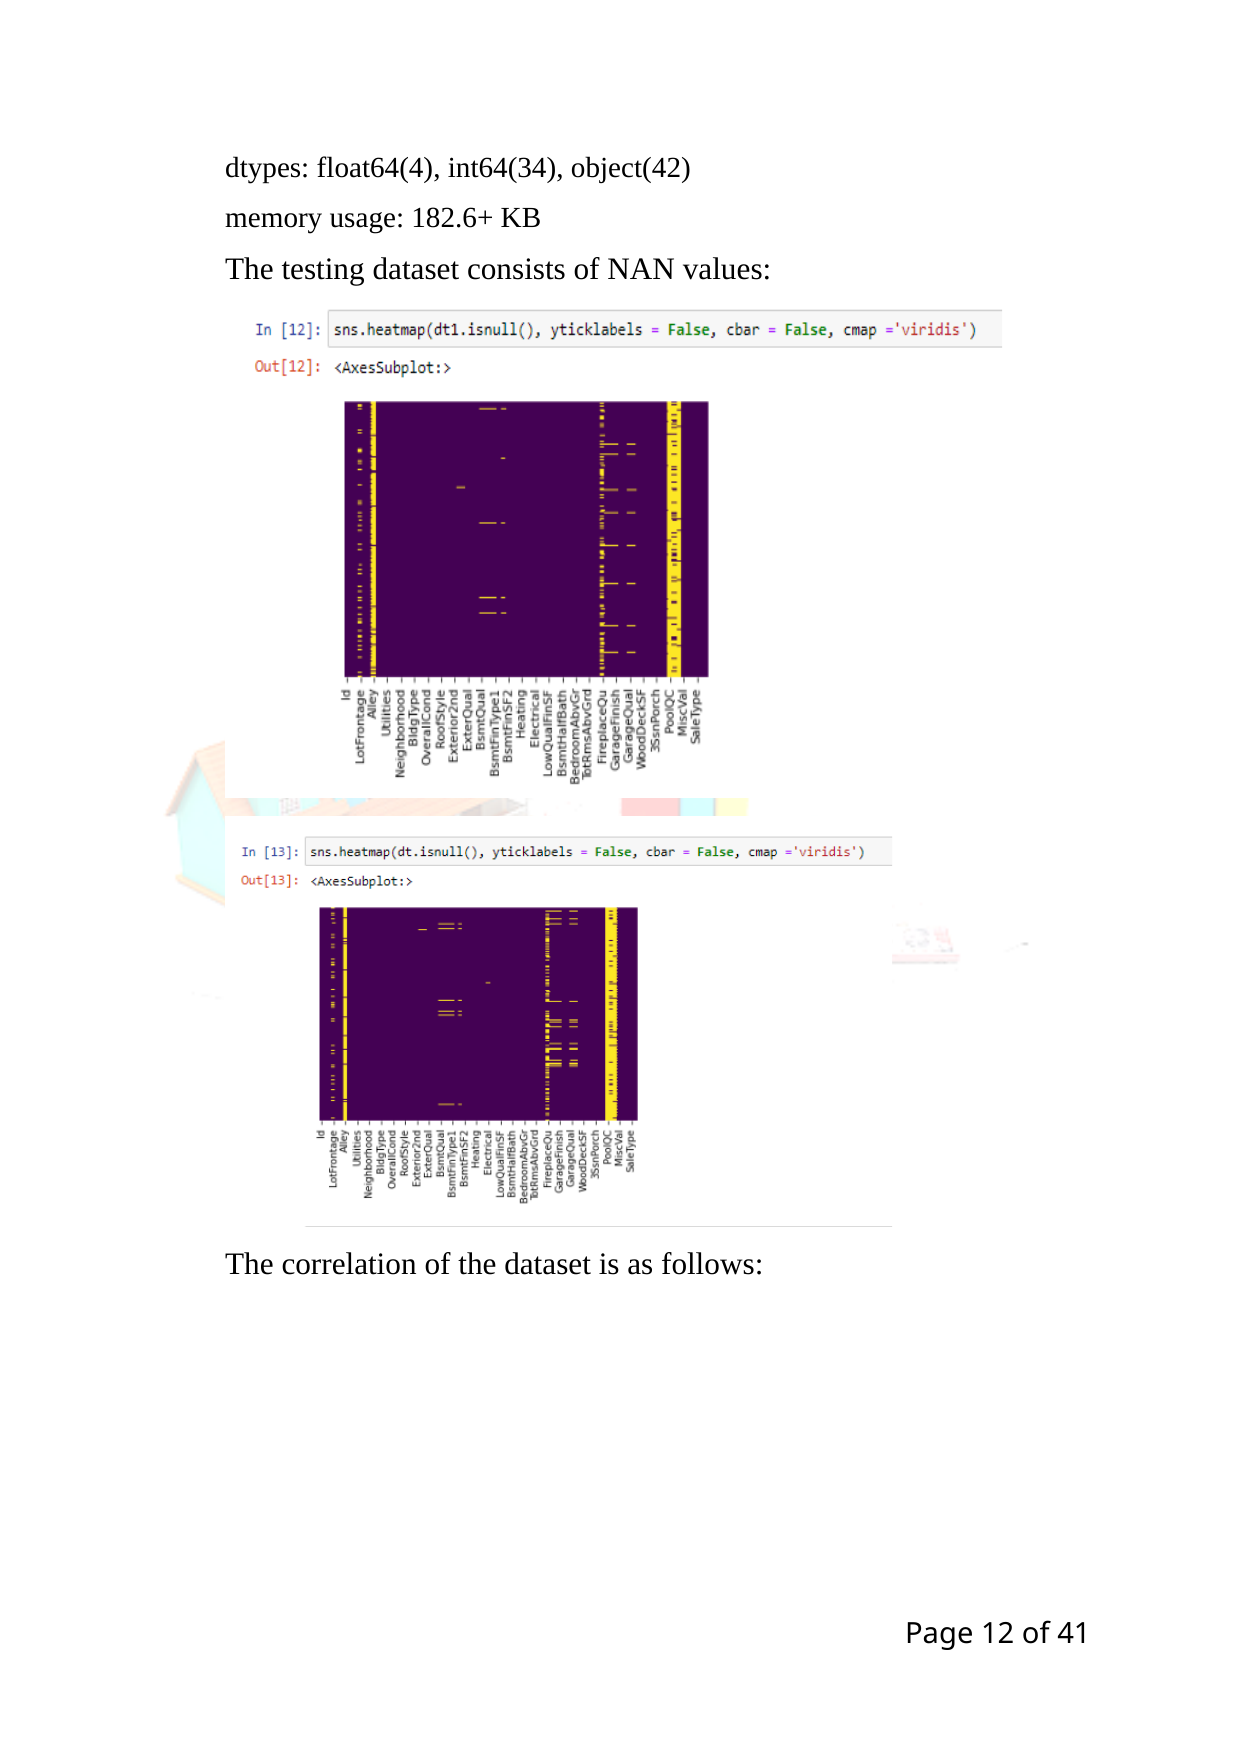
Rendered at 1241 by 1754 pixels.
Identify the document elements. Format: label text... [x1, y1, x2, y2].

text The testing dataset consists of NAN values: [225, 250, 1090, 286]
text dtypes: float64(4), int64(34), object(42) [225, 150, 1090, 183]
picture [225, 816, 893, 1227]
text The correlation of the dataset is as follows: [225, 1246, 1090, 1281]
picture [225, 305, 1003, 798]
text memory usage: 182.6+ KB [225, 200, 1090, 234]
